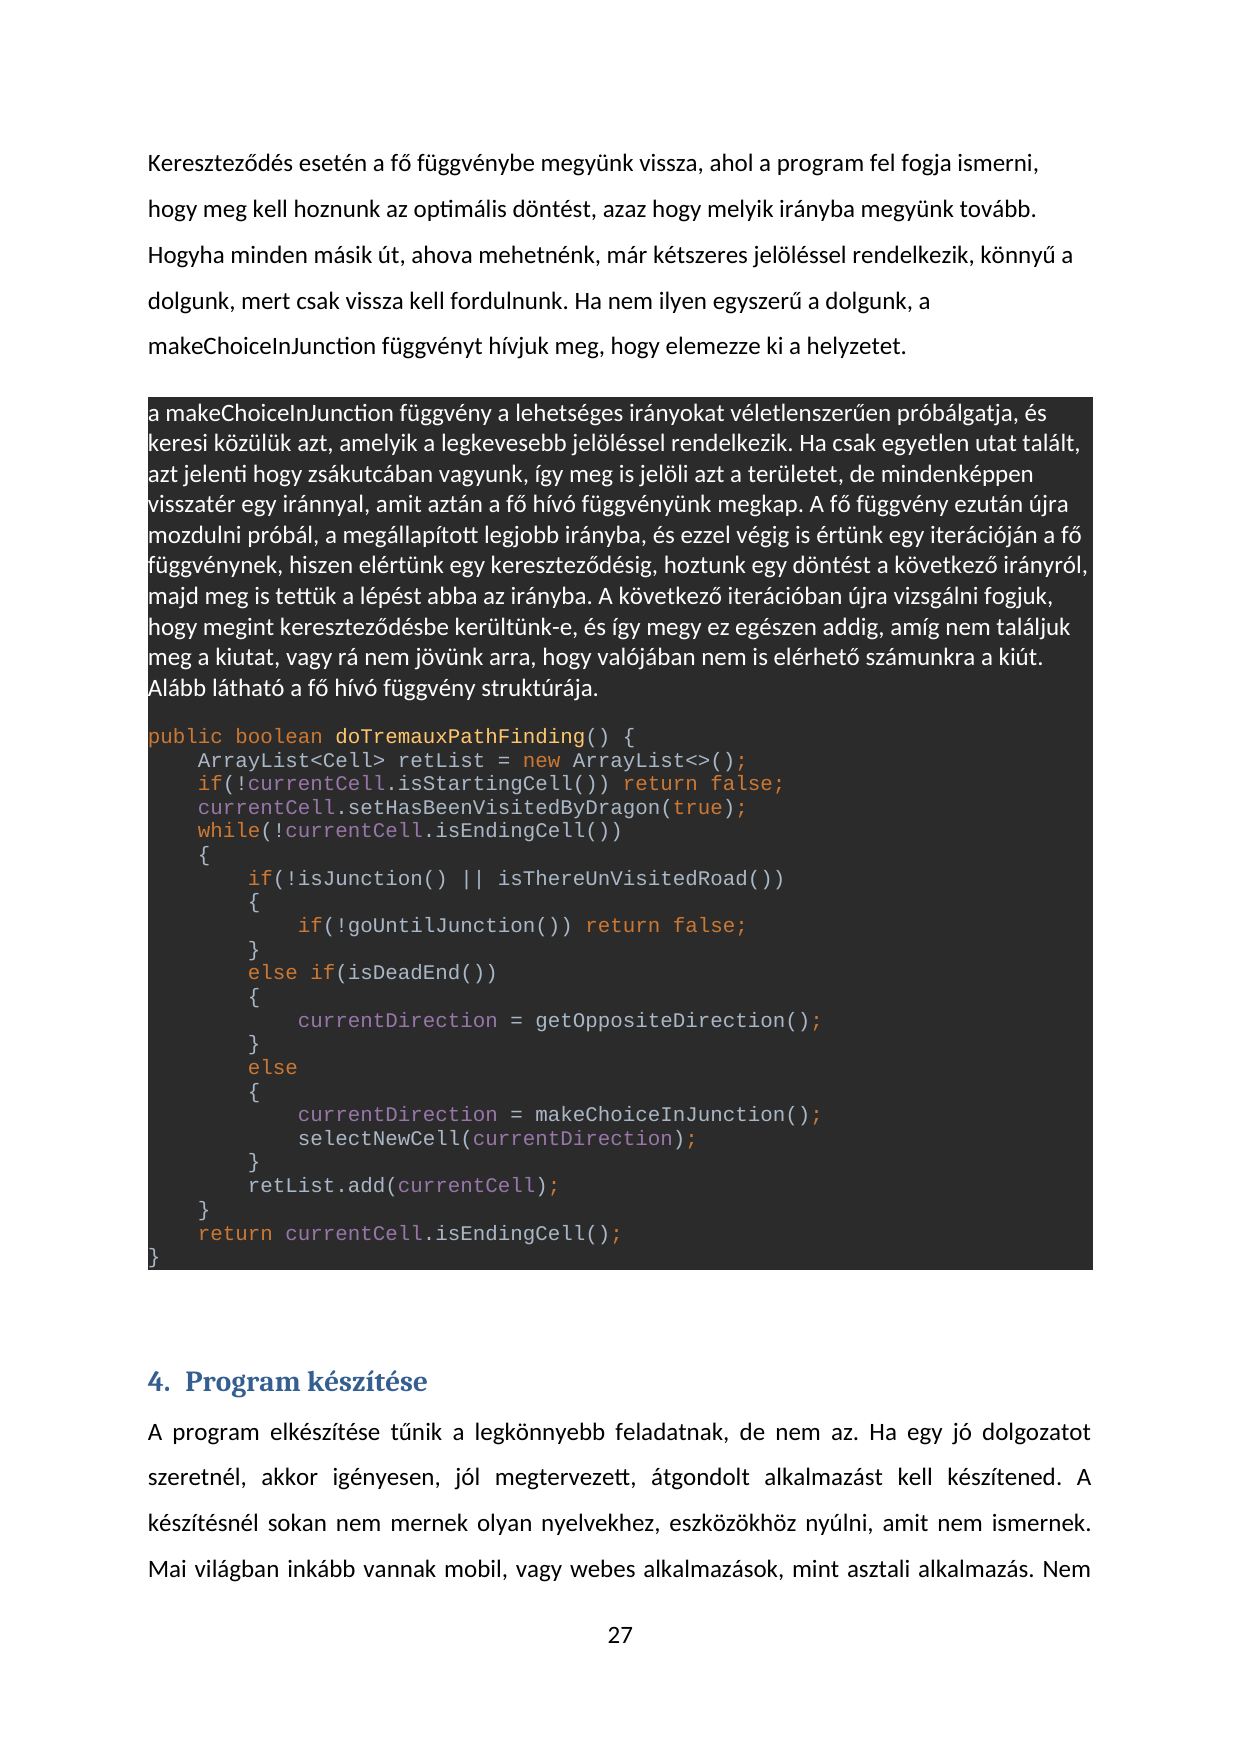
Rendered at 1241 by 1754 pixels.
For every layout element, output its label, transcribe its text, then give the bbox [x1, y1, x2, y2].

text Kereszteződés esetén a fő függvénybe megyünk vissza, ahol a program fel fogja ismerni, hogy meg kell hoznunk az optimális döntést, azaz hogy melyik irányba megyünk tovább. Hogyha minden másik út, ahova mehetnénk, már kétszeres jelöléssel rendelkezik, könnyű a dolgunk, mert csak vissza kell fordulnunk. Ha nem ilyen egyszerű a dolgunk, a makeChoiceInJunction függvényt hívjuk meg, hogy elemezze ki a helyzetet. [148, 148, 1093, 361]
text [148, 1416, 1093, 1583]
text a makeChoiceInJunction függvény a lehetséges irányokat véletlenszerűen próbálgatja, és keresi közülük azt, amelyik a legkevesebb jelöléssel rendelkezik. Ha csak egyetlen utat talált, azt jelenti hogy zsákutcában vagyunk, így meg is jelöli azt a területet, de mindenképpen visszatér egy iránnyal, amit aztán a fő hívó függvényünk megkap. A fő függvény ezután újra mozdulni próbál, a megállapított legjobb irányba, és ezzel végig is értünk egy iterációján a fő függvénynek, hiszen elértünk egy kereszteződésig, hoztunk egy döntést a következő irányról, majd meg is tettük a lépést abba az irányba. A következő iterációban újra vizsgálni fogjuk, hogy megint kereszteződésbe kerültünk-e, és így megy ez egészen addig, amíg nem találjuk meg a kiutat, vagy rá nem jövünk arra, hogy valójában nem is elérhető számunkra a kiút. Alább látható a fő hívó függvény struktúrája. [148, 397, 1093, 702]
subtitle Program készítése [148, 1366, 1093, 1399]
text public boolean doTremauxPathFinding() { ArrayList<Cell> retList = new ArrayList<>(); if(!currentCell.isStartingCell()) return false; currentCell.setHasBeenVisitedByDragon(true); while(!currentCell.isEndingCell()) { if(!isJunction() || isThereUnVisitedRoad()) { if(!goUntilJunction()) return false; } else if(isDeadEnd()) { currentDirection = getOppositeDirection(); } else { currentDirection = makeChoiceInJunction(); selectNewCell(currentDirection); } retList.add(currentCell); } return currentCell.isEndingCell(); } [148, 702, 1093, 1270]
